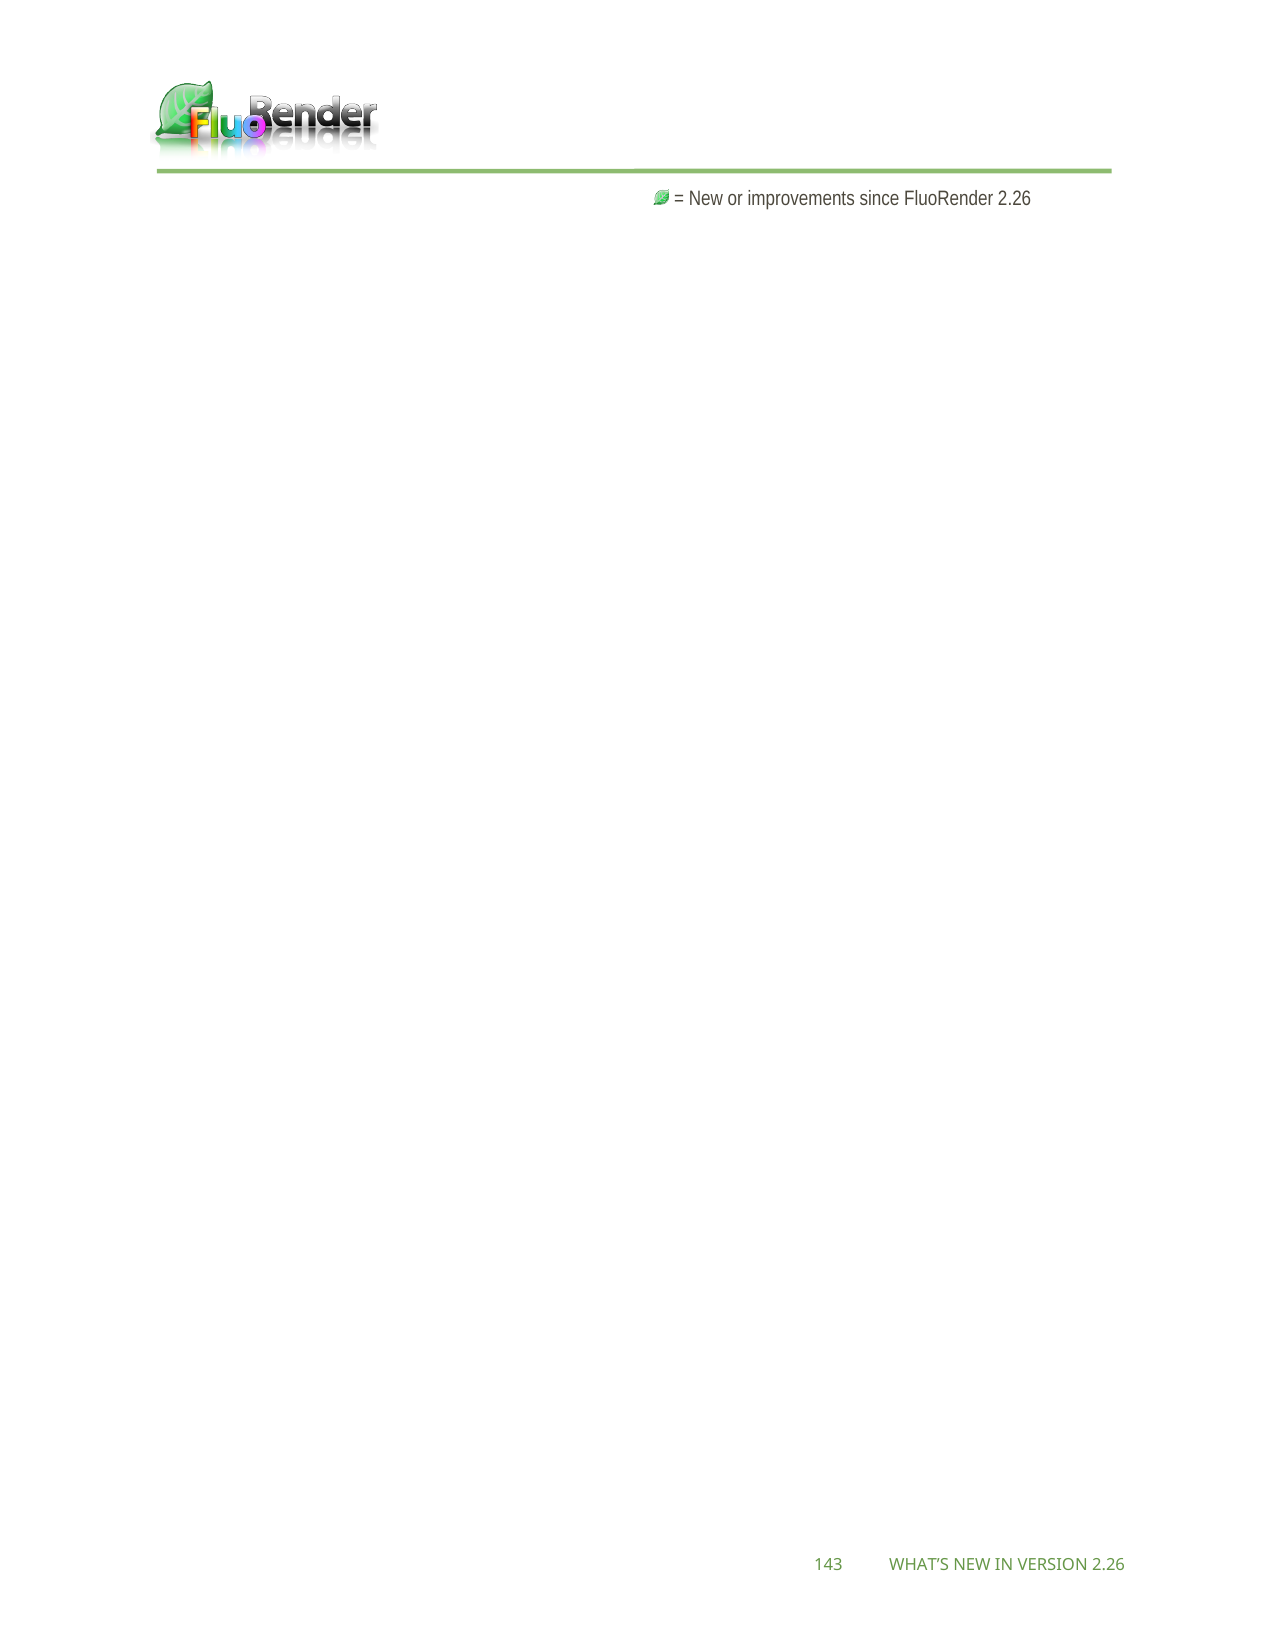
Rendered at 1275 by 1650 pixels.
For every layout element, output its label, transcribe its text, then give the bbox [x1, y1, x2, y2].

picture [653, 189, 669, 205]
list = New or improvements since FluoRender 2.26 [150, 185, 1031, 209]
picture [150, 75, 379, 162]
